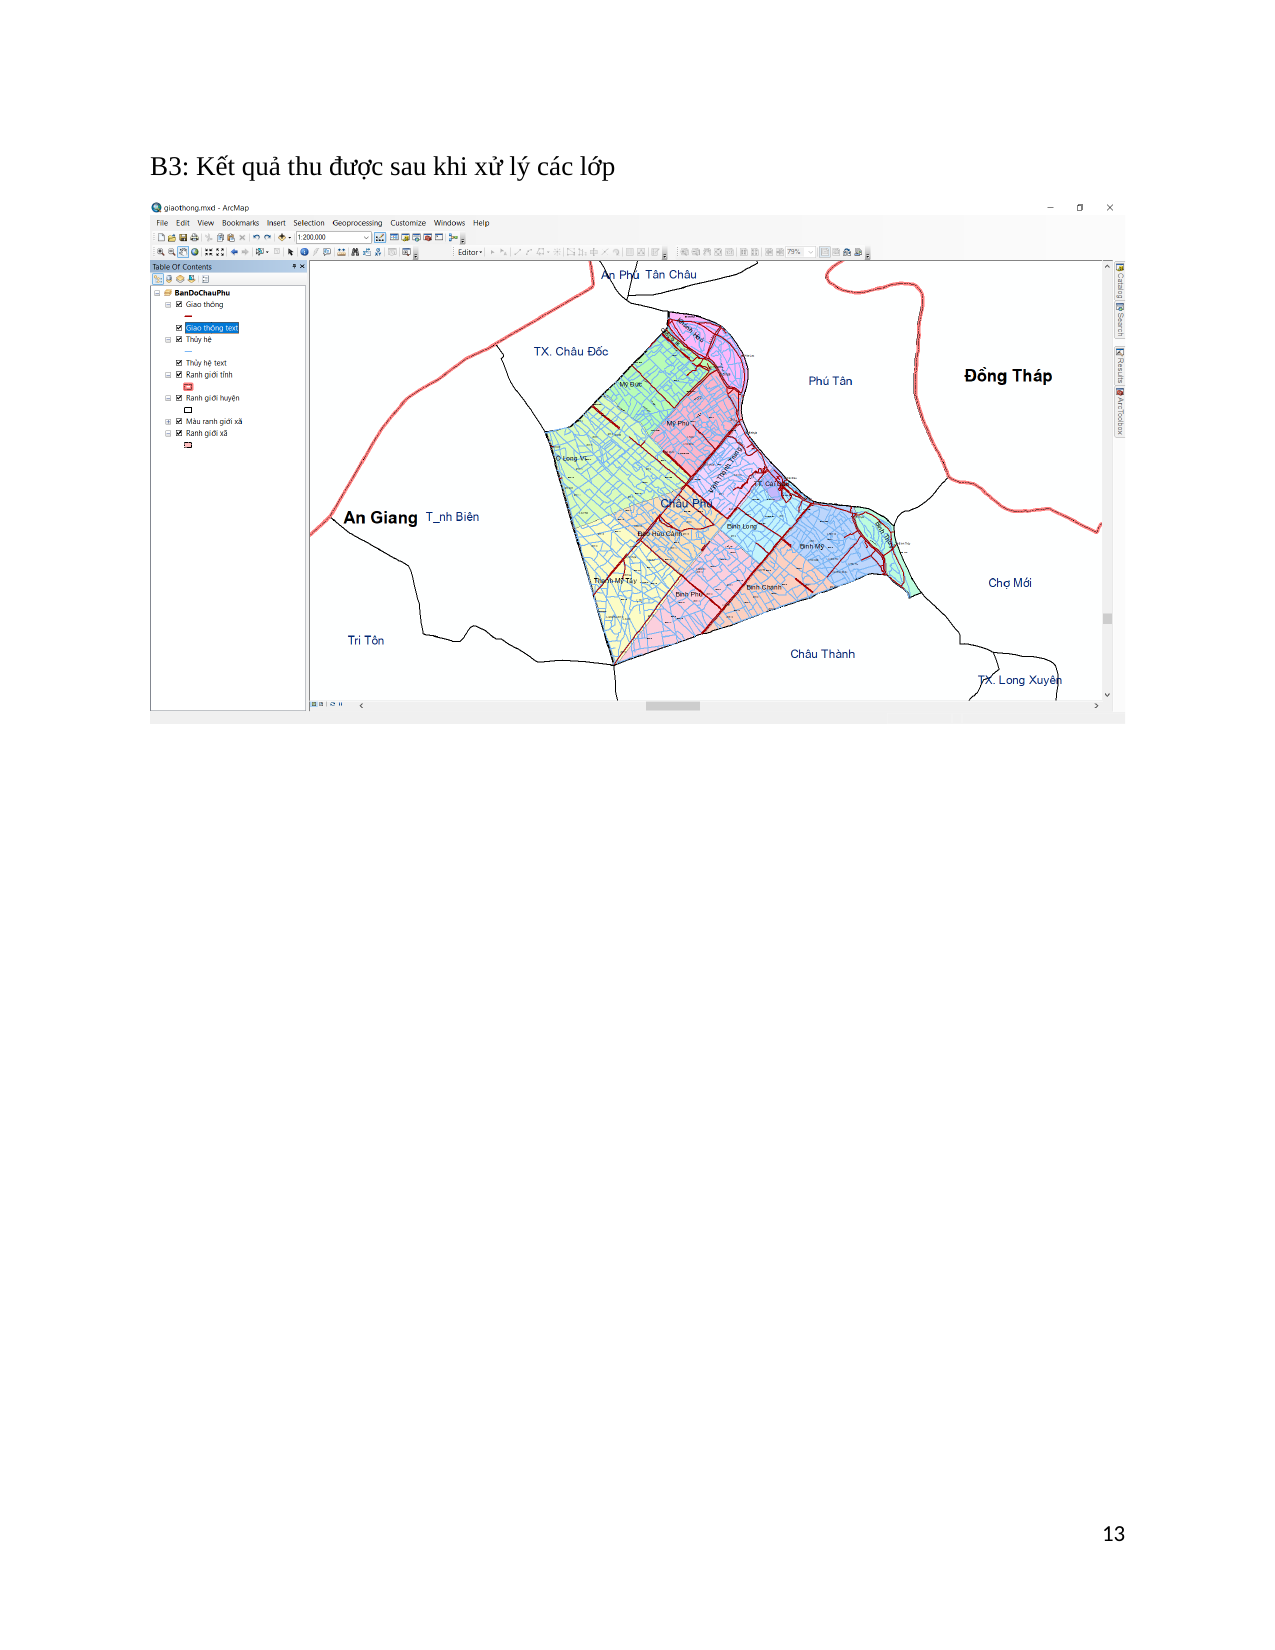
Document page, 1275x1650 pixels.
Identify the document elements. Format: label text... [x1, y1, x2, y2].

text B3: Kết quả thu được sau khi xử lý các lớp [150, 150, 1125, 181]
picture [150, 200, 1125, 724]
